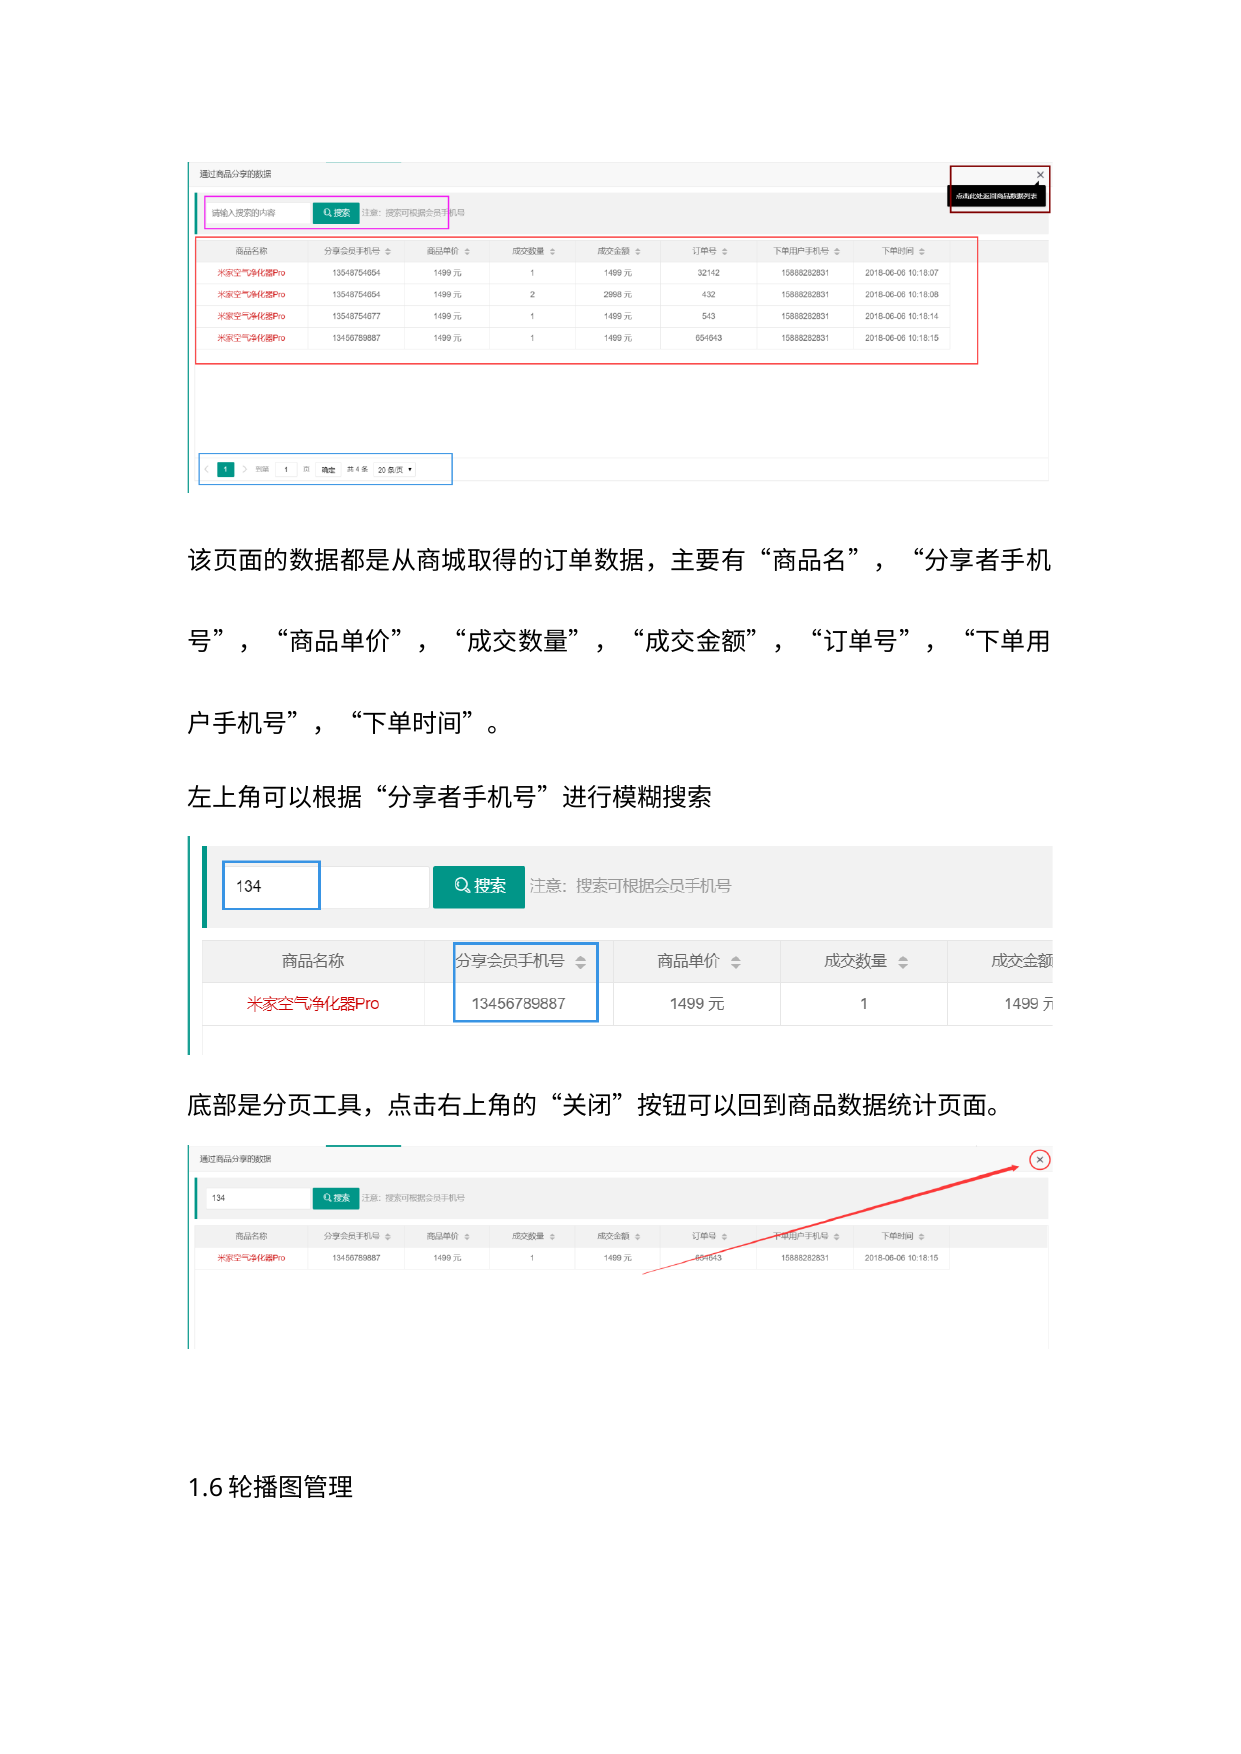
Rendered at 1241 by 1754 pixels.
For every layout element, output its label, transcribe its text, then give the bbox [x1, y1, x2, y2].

text 1.6轮播图管理 [187, 1453, 1053, 1518]
picture [187, 162, 1053, 493]
text 该页面的数据都是从商城取得的订单数据，主要有“商品名”，“分享者手机号”，“商品单价”，“成交数量”，“成交金额”，“订单号”，“下单用户手机号”，“下单时间”。 [187, 526, 1053, 754]
text 底部是分页工具，点击右上角的“关闭”按钮可以回到商品数据统计页面。 [187, 1071, 1053, 1136]
text 左上角可以根据“分享者手机号”进行模糊搜索 [187, 763, 1053, 828]
picture [187, 836, 1053, 1055]
picture [187, 1145, 1053, 1349]
